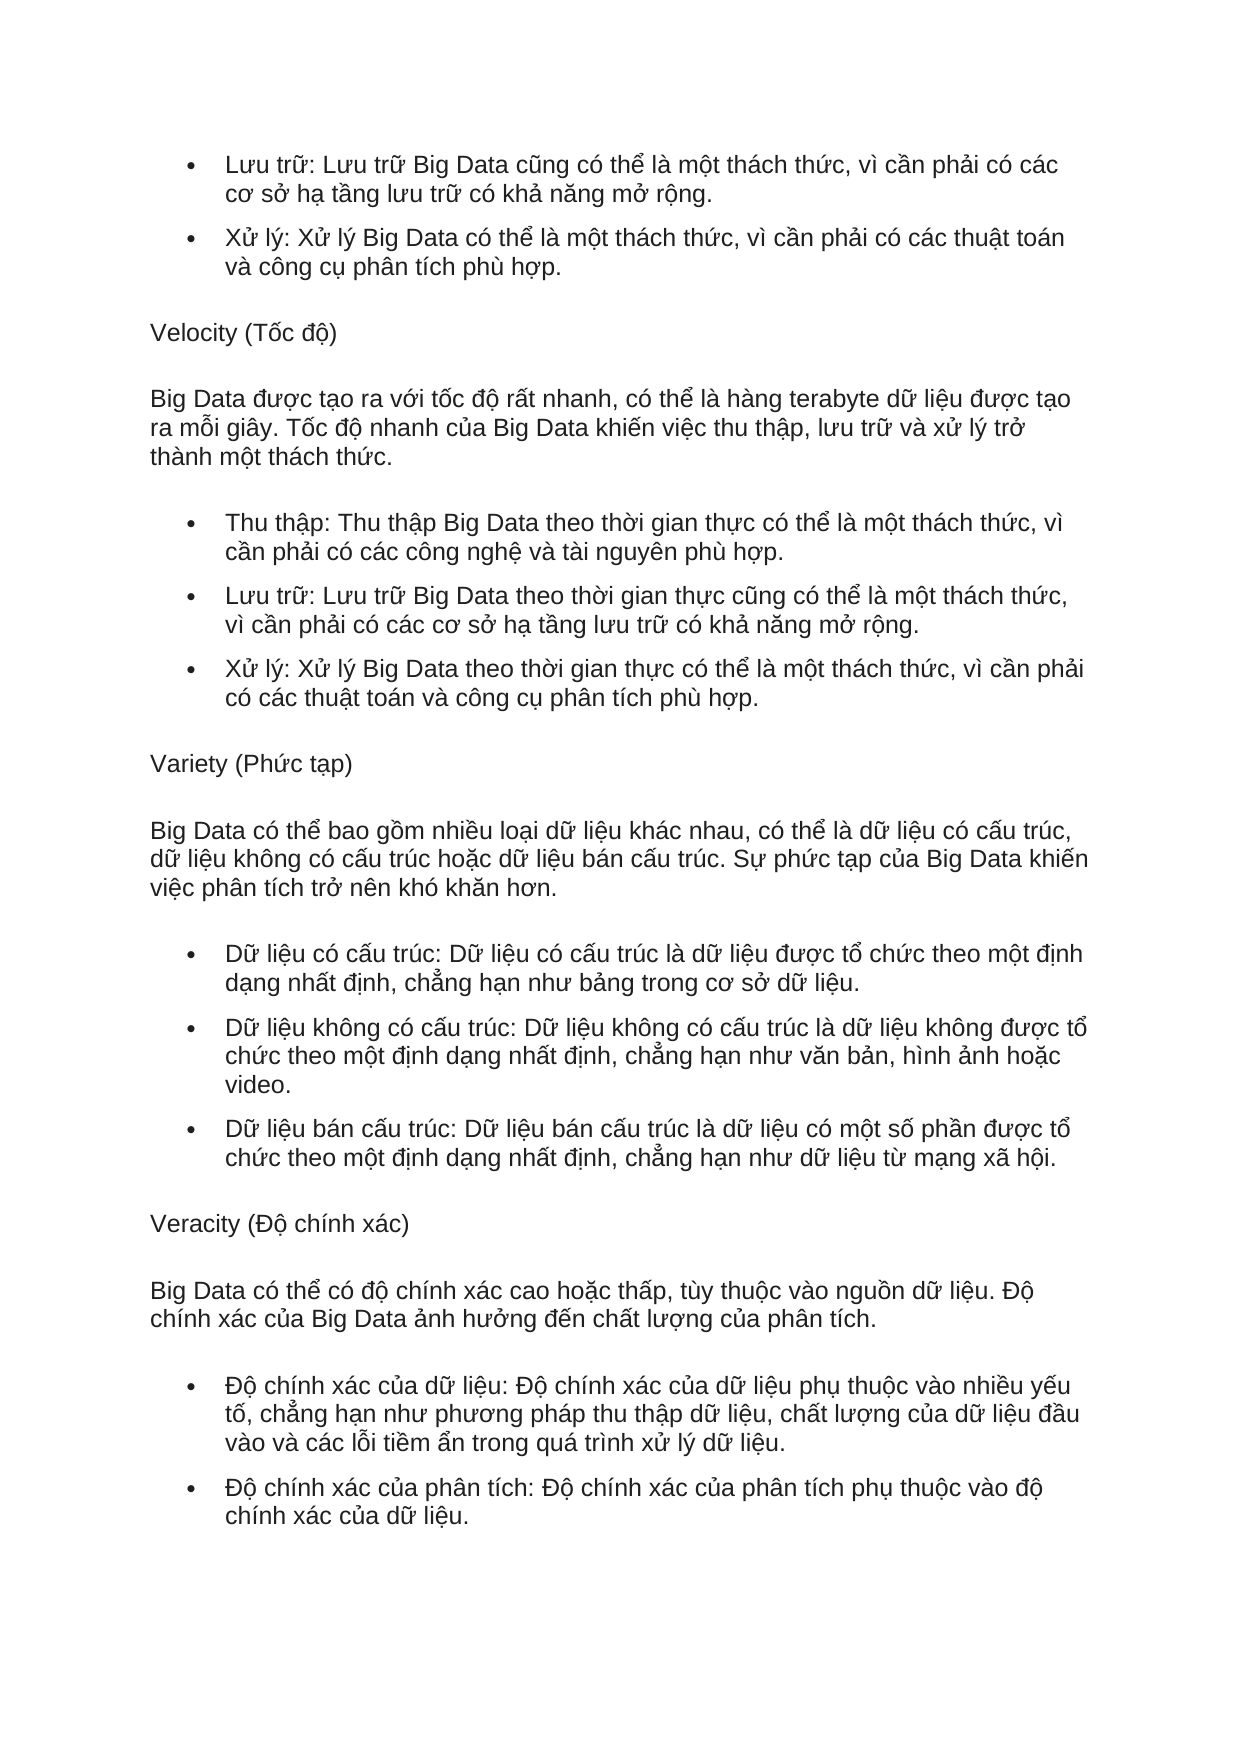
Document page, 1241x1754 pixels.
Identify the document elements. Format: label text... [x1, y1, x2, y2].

text Variety (Phức tạp) [150, 749, 1090, 778]
list Dữ liệu bán cấu trúc: Dữ liệu bán cấu trúc là dữ liệu có một số phần được tổ chức theo một định dạng nhất định, chẳng hạn như dữ liệu từ mạng xã hội. [187, 1114, 1090, 1172]
list Dữ liệu có cấu trúc: Dữ liệu có cấu trúc là dữ liệu được tổ chức theo một định dạng nhất định, chẳng hạn như bảng trong cơ sở dữ liệu. [187, 939, 1090, 997]
text Big Data được tạo ra với tốc độ rất nhanh, có thể là hàng terabyte dữ liệu được tạo ra mỗi giây. Tốc độ nhanh của Big Data khiến việc thu thập, lưu trữ và xử lý trở thành một thách thức. [150, 384, 1090, 471]
text Velocity (Tốc độ) [150, 318, 1090, 347]
text Big Data có thể có độ chính xác cao hoặc thấp, tùy thuộc vào nguồn dữ liệu. Độ chính xác của Big Data ảnh hưởng đến chất lượng của phân tích. [150, 1276, 1090, 1333]
list Độ chính xác của phân tích: Độ chính xác của phân tích phụ thuộc vào độ chính xác của dữ liệu. [187, 1472, 1090, 1530]
list Lưu trữ: Lưu trữ Big Data cũng có thể là một thách thức, vì cần phải có các cơ sở hạ tầng lưu trữ có khả năng mở rộng. [187, 150, 1090, 207]
text Big Data có thể bao gồm nhiều loại dữ liệu khác nhau, có thể là dữ liệu có cấu trúc, dữ liệu không có cấu trúc hoặc dữ liệu bán cấu trúc. Sự phức tạp của Big Data khiến việc phân tích trở nên khó khăn hơn. [150, 816, 1090, 902]
list Thu thập: Thu thập Big Data theo thời gian thực có thể là một thách thức, vì cần phải có các công nghệ và tài nguyên phù hợp. [187, 508, 1090, 566]
text Veracity (Độ chính xác) [150, 1209, 1090, 1238]
list Độ chính xác của dữ liệu: Độ chính xác của dữ liệu phụ thuộc vào nhiều yếu tố, chẳng hạn như phương pháp thu thập dữ liệu, chất lượng của dữ liệu đầu vào và các lỗi tiềm ẩn trong quá trình xử lý dữ liệu. [187, 1371, 1090, 1457]
list Lưu trữ: Lưu trữ Big Data theo thời gian thực cũng có thể là một thách thức, vì cần phải có các cơ sở hạ tầng lưu trữ có khả năng mở rộng. [187, 581, 1090, 639]
list Xử lý: Xử lý Big Data có thể là một thách thức, vì cần phải có các thuật toán và công cụ phân tích phù hợp. [187, 223, 1090, 281]
list Xử lý: Xử lý Big Data theo thời gian thực có thể là một thách thức, vì cần phải có các thuật toán và công cụ phân tích phù hợp. [187, 654, 1090, 712]
list Dữ liệu không có cấu trúc: Dữ liệu không có cấu trúc là dữ liệu không được tổ chức theo một định dạng nhất định, chẳng hạn như văn bản, hình ảnh hoặc video. [187, 1012, 1090, 1099]
